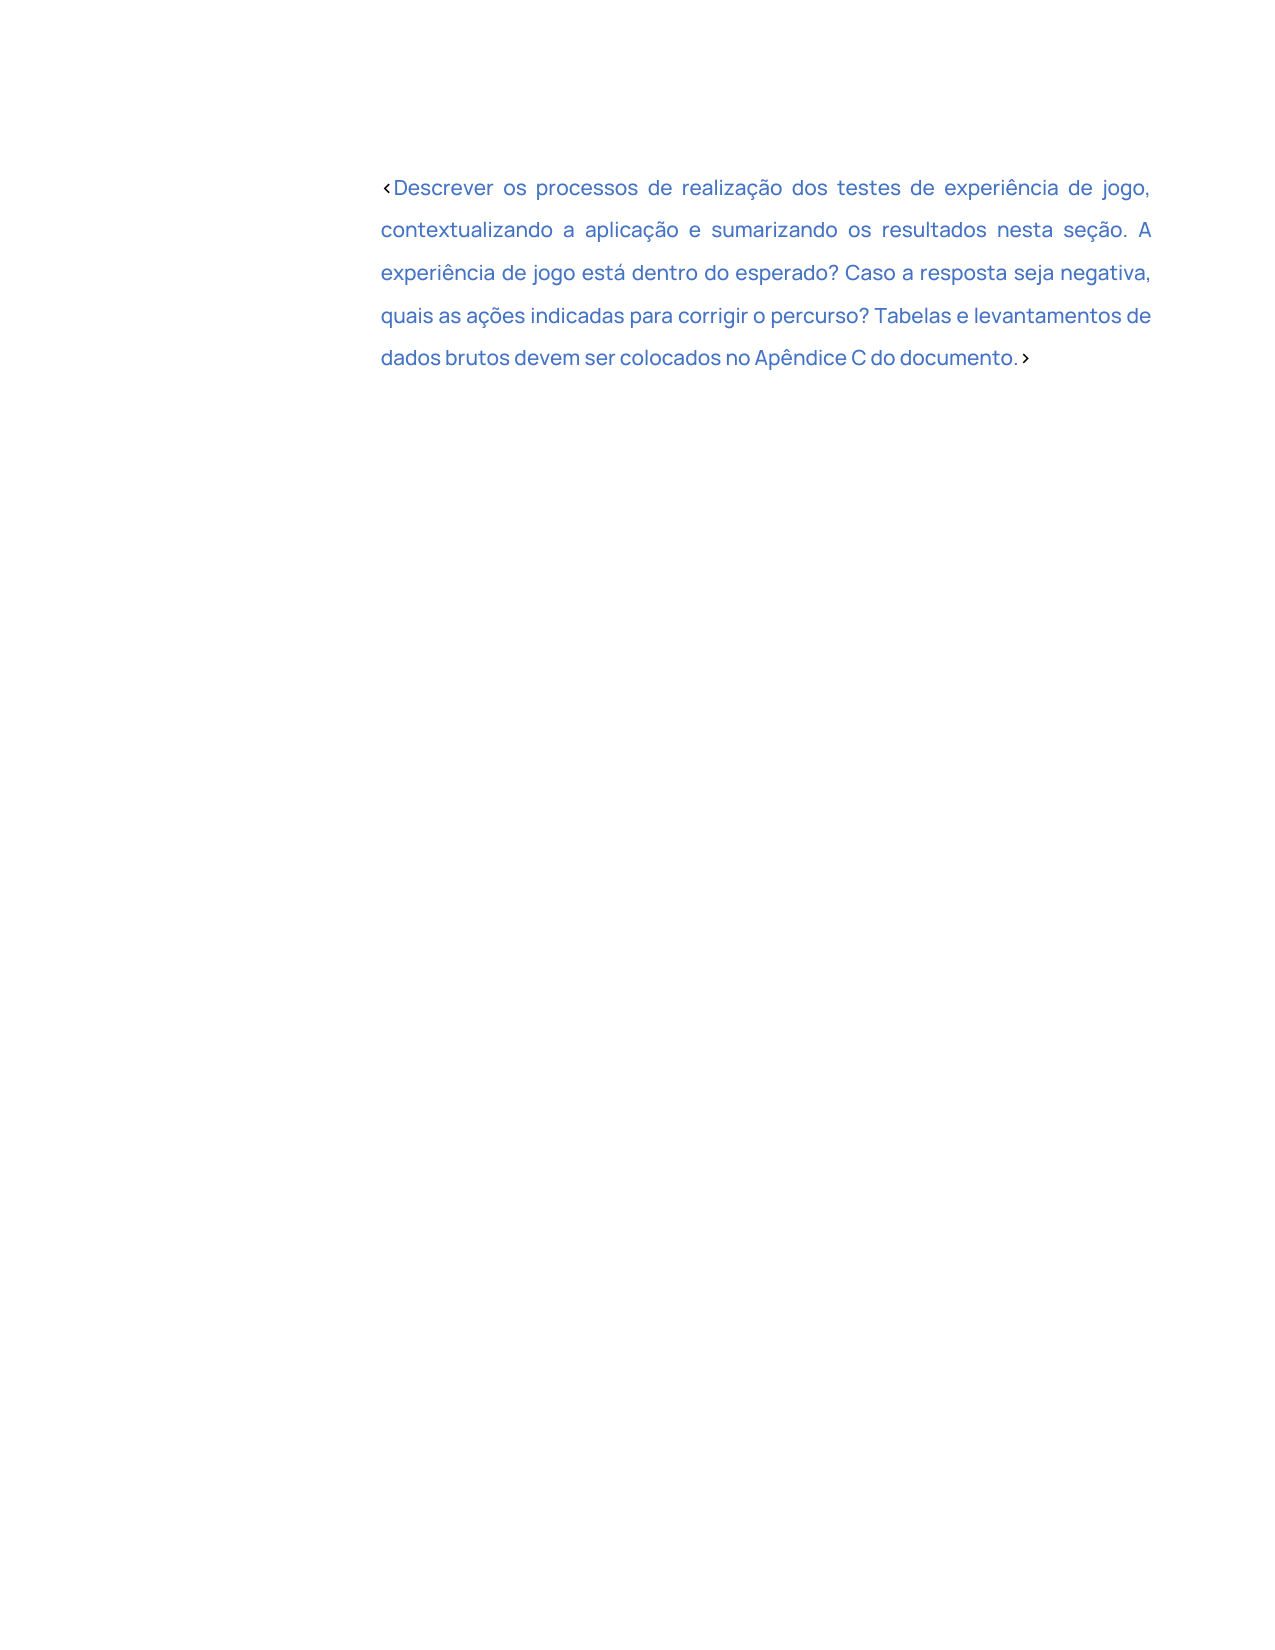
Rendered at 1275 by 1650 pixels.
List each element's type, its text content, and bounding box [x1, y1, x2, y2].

text <Descrever os processos de realização dos testes de experiência de jogo, contextualizando a aplicação e sumarizando os resultados nesta seção. A experiência de jogo está dentro do esperado? Caso a resposta seja negativa, quais as ações indicadas para corrigir o percurso? Tabelas e levantamentos de dados brutos devem ser colocados no Apêndice C do documento.> [381, 173, 1152, 372]
